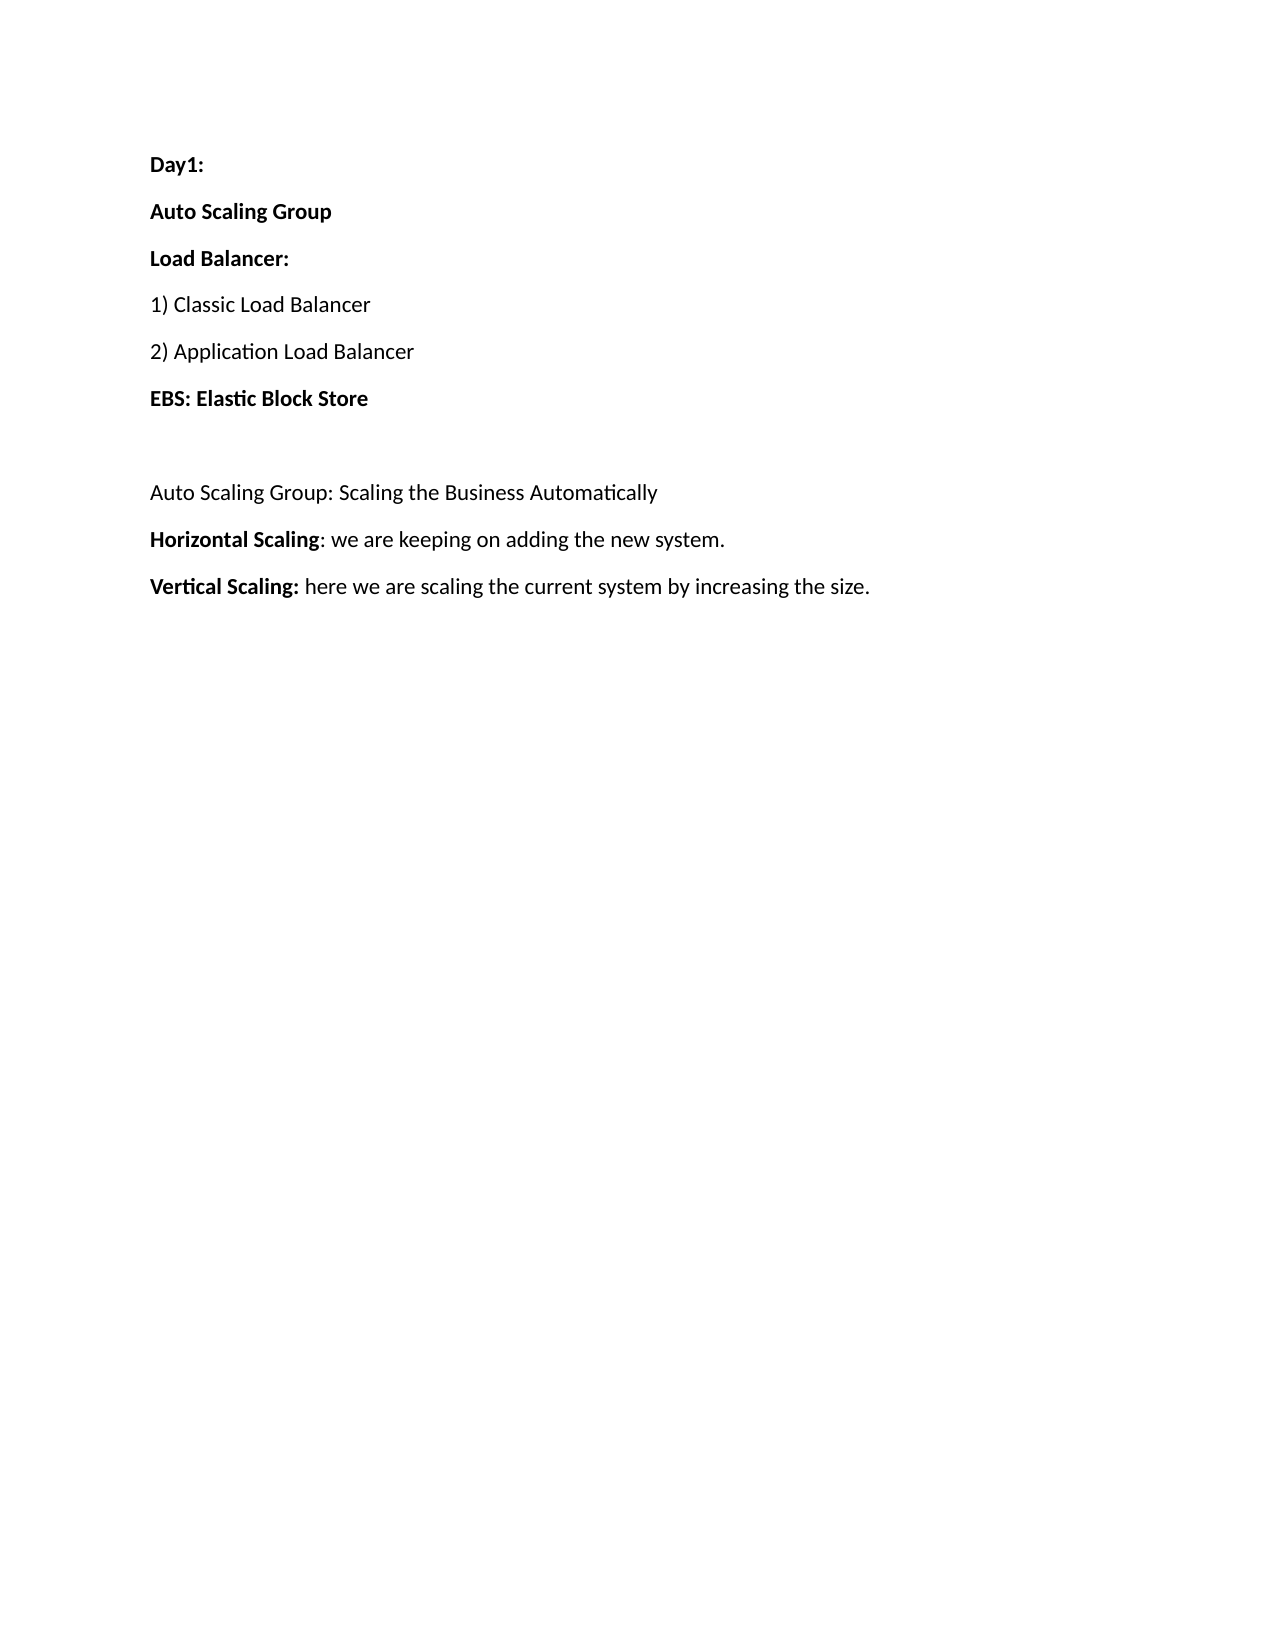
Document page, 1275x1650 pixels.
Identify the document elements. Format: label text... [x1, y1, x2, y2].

text 1) Classic Load Balancer [150, 291, 1125, 319]
text Horizontal Scaling: we are keeping on adding the new system. [150, 525, 1125, 553]
text Vertical Scaling: here we are scaling the current system by increasing the size. [150, 572, 1125, 600]
text 2) Application Load Balancer [150, 337, 1125, 366]
text Day1: [150, 150, 1125, 178]
text Load Balancer: [150, 244, 1125, 272]
text Auto Scaling Group: Scaling the Business Automatically [150, 478, 1125, 506]
text Auto Scaling Group [150, 197, 1125, 225]
text EBS: Elastic Block Store [150, 384, 1125, 412]
